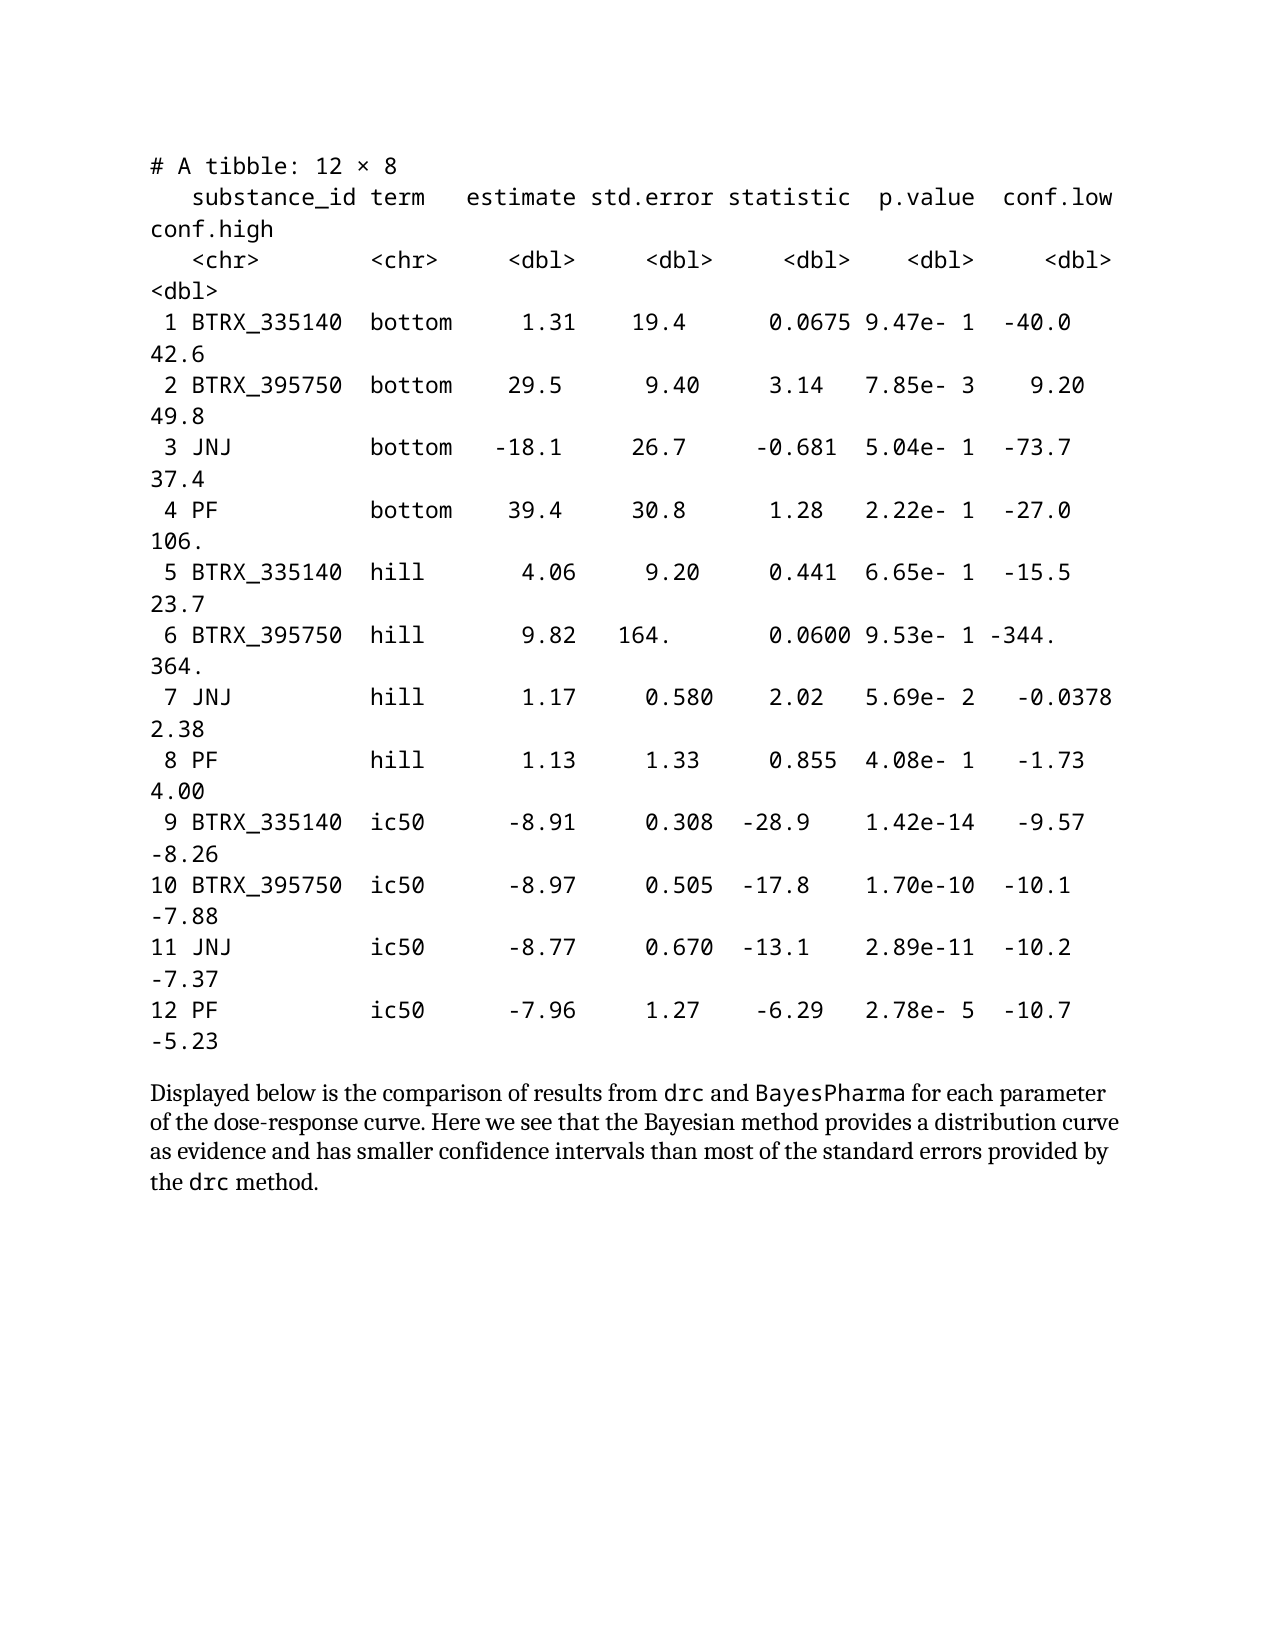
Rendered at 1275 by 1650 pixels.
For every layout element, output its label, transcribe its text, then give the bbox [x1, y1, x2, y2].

text Displayed below is the comparison of results from drc and BayesPharma for each parameter of the dose-response curve. Here we see that the Bayesian method provides a distribution curve as evidence and has smaller confidence intervals than most of the standard errors provided by the drc method. [150, 1077, 1125, 1197]
text # A tibble: 12 × 8 substance_id term estimate std.error statistic p.value conf.low conf.high <chr> <chr> <dbl> <dbl> <dbl> <dbl> <dbl> <dbl> 1 BTRX_335140 bottom 1.31 19.4 0.0675 9.47e- 1 -40.0 42.6 2 BTRX_395750 bottom 29.5 9.40 3.14 7.85e- 3 9.20 49.8 3 JNJ bottom -18.1 26.7 -0.681 5.04e- 1 -73.7 37.4 4 PF bottom 39.4 30.8 1.28 2.22e- 1 -27.0 106. 5 BTRX_335140 hill 4.06 9.20 0.441 6.65e- 1 -15.5 23.7 6 BTRX_395750 hill 9.82 164. 0.0600 9.53e- 1 -344. 364. 7 JNJ hill 1.17 0.580 2.02 5.69e- 2 -0.0378 2.38 8 PF hill 1.13 1.33 0.855 4.08e- 1 -1.73 4.00 9 BTRX_335140 ic50 -8.91 0.308 -28.9 1.42e-14 -9.57 -8.26 10 BTRX_395750 ic50 -8.97 0.505 -17.8 1.70e-10 -10.1 -7.88 11 JNJ ic50 -8.77 0.670 -13.1 2.89e-11 -10.2 -7.37 12 PF ic50 -7.96 1.27 -6.29 2.78e- 5 -10.7 -5.23 [150, 150, 1125, 1056]
